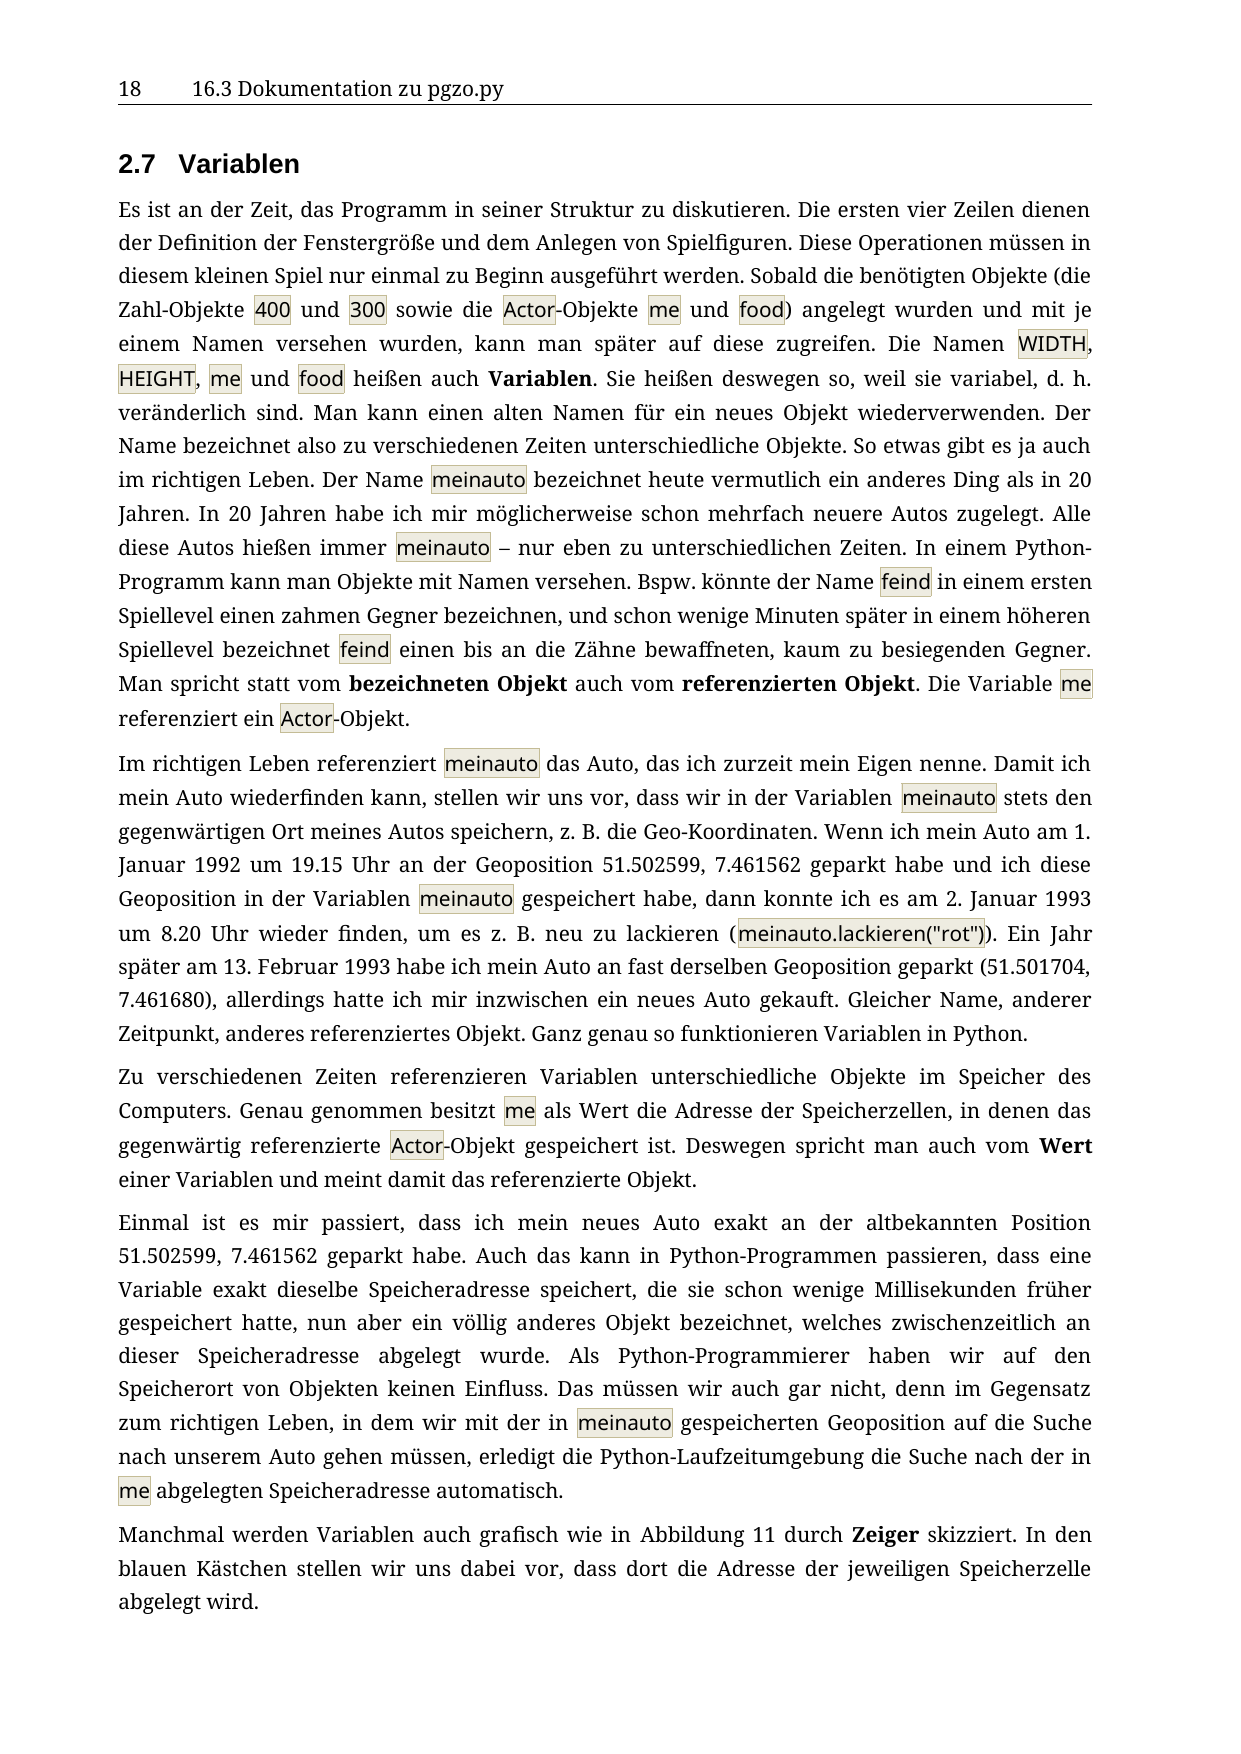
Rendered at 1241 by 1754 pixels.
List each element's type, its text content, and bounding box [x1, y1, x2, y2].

text Es ist an der Zeit, das Programm in seiner Struktur zu diskutieren. Die ersten vier Zeilen dienen der Definition der Fenstergröße und dem Anlegen von Spielfiguren. Diese Operationen müssen in diesem kleinen Spiel nur einmal zu Beginn ausgeführt werden. Sobald die benötigten Objekte (die Zahl-Objekte 400 und 300 sowie die Actor-Objekte me und food) angelegt wurden und mit je einem Namen versehen wurden, kann man später auf diese zugreifen. Die Namen WIDTH, HEIGHT, me und food heißen auch Variablen. Sie heißen deswegen so, weil sie variabel, d. h. veränderlich sind. Man kann einen alten Namen für ein neues Objekt wiederverwenden. Der Name bezeichnet also zu verschiedenen Zeiten unterschiedliche Objekte. So etwas gibt es ja auch im richtigen Leben. Der Name meinauto bezeichnet heute vermutlich ein anderes Ding als in 20 Jahren. In 20 Jahren habe ich mir möglicherweise schon mehrfach neuere Autos zugelegt. Alle diese Autos hießen immer meinauto – nur eben zu unterschiedlichen Zeiten. In einem Python-Programm kann man Objekte mit Namen versehen. Bspw. könnte der Name feind in einem ersten Spiellevel einen zahmen Gegner bezeichnen, und schon wenige Minuten später in einem höheren Spiellevel bezeichnet feind einen bis an die Zähne bewaffneten, kaum zu besiegenden Gegner. Man spricht statt vom bezeichneten Objekt auch vom referenzierten Objekt. Die Variable me referenziert ein Actor-Objekt. [118, 195, 1092, 733]
text Im richtigen Leben referenziert meinauto das Auto, das ich zurzeit mein Eigen nenne. Damit ich mein Auto wiederfinden kann, stellen wir uns vor, dass wir in der Variablen meinauto stets den gegenwärtigen Ort meines Autos speichern, z. B. die Geo-Koordinaten. Wenn ich mein Auto am 1. Januar 1992 um 19.15 Uhr an der Geoposition 51.502599, 7.461562 geparkt habe und ich diese Geoposition in der Variablen meinauto gespeichert habe, dann konnte ich es am 2. Januar 1993 um 8.20 Uhr wieder finden, um es z. B. neu zu lackieren (meinauto.lackieren("rot")). Ein Jahr später am 13. Februar 1993 habe ich mein Auto an fast derselben Geoposition geparkt (51.501704, 7.461680), allerdings hatte ich mir inzwischen ein neues Auto gekauft. Gleicher Name, anderer Zeitpunkt, anderes referenziertes Objekt. Ganz genau so funktionieren Variablen in Python. [118, 748, 1092, 1047]
text Zu verschiedenen Zeiten referenzieren Variablen unterschiedliche Objekte im Speicher des Computers. Genau genommen besitzt me als Wert die Adresse der Speicherzellen, in denen das gegenwärtig referenzierte Actor-Objekt gespeichert ist. Deswegen spricht man auch vom Wert einer Variablen und meint damit das referenzierte Objekt. [118, 1062, 1092, 1193]
subtitle Variablen [118, 148, 1092, 179]
text Manchmal werden Variablen auch grafisch wie in Abbildung 11 durch Zeiger skizziert. In den blauen Kästchen stellen wir uns dabei vor, dass dort die Adresse der jeweiligen Speicherzelle abgelegt wird. [118, 1521, 1092, 1615]
text Einmal ist es mir passiert, dass ich mein neues Auto exakt an der altbekannten Position 51.502599, 7.461562 geparkt habe. Auch das kann in Python-Programmen passieren, dass eine Variable exakt dieselbe Speicheradresse speichert, die sie schon wenige Millisekunden früher gespeichert hatte, nun aber ein völlig anderes Objekt bezeichnet, welches zwischenzeitlich an dieser Speicheradresse abgelegt wurde. Als Python-Programmierer haben wir auf den Speicherort von Objekten keinen Einfluss. Das müssen wir auch gar nicht, denn im Gegensatz zum richtigen Leben, in dem wir mit der in meinauto gespeicherten Geoposition auf die Suche nach unserem Auto gehen müssen, erledigt die Python-Laufzeitumgebung die Suche nach der in me abgelegten Speicheradresse automatisch. [118, 1208, 1092, 1505]
